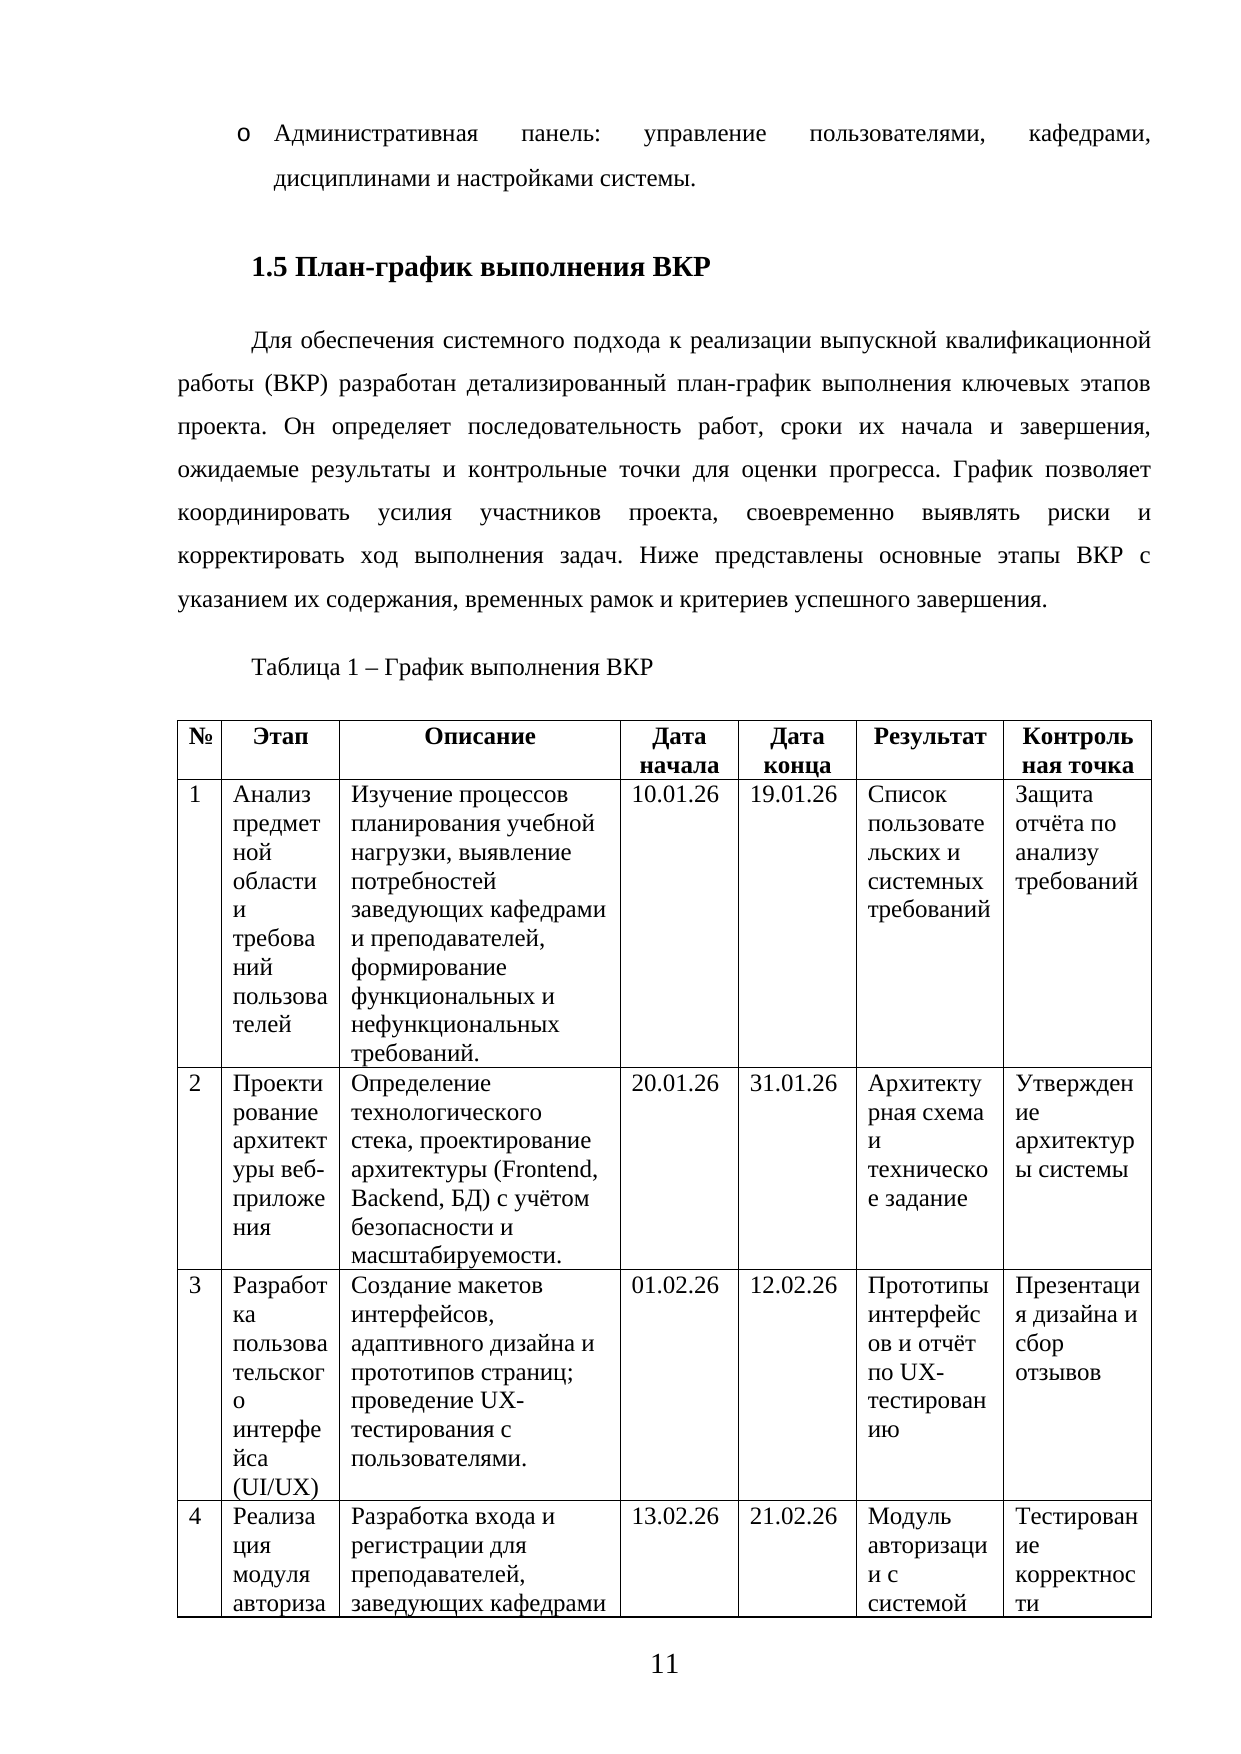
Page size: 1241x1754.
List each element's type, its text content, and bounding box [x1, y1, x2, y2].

table_cell Создание макетов интерфейсов, адаптивного дизайна и прототипов страниц; проведение UX-тестирования с пользователями. [340, 1270, 620, 1500]
table_cell Проектирование архитектуры веб-приложения [222, 1068, 339, 1269]
table_cell Защита отчёта по анализу требований [1004, 780, 1151, 1067]
table_cell 3 [178, 1270, 221, 1500]
table_cell 01.02.26 [621, 1270, 738, 1500]
table_cell 12.02.26 [739, 1270, 856, 1500]
table_header Контрольная точка [1004, 721, 1151, 778]
list Административная панель: управление пользователями, кафедрами, дисциплинами и настройками системы. [236, 118, 1152, 192]
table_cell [222, 1501, 339, 1616]
table_cell 21.02.26 [739, 1501, 856, 1616]
table_cell Разработка пользовательского интерфейса (UI/UX) [222, 1270, 339, 1500]
table_header № [178, 721, 221, 778]
table_cell Список пользовательских и системных требований [857, 780, 1003, 1067]
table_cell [1004, 1501, 1151, 1616]
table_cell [340, 1501, 620, 1616]
table_cell 19.01.26 [739, 780, 856, 1067]
table_cell Анализ предметной области и требований пользователей [222, 780, 339, 1067]
table_cell 20.01.26 [621, 1068, 738, 1269]
table_header Результат [857, 721, 1003, 778]
text Для обеспечения системного подхода к реализации выпускной квалификационной работы (ВКР) разработан детализированный план-график выполнения ключевых этапов проекта. Он определяет последовательность работ, сроки их начала и завершения, ожидаемые результаты и контрольные точки для оценки прогресса. График позволяет координировать усилия участников проекта, своевременно выявлять риски и корректировать ход выполнения задач. Ниже представлены основные этапы ВКР с указанием их содержания, временных рамок и критериев успешного завершения. [177, 325, 1152, 612]
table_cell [857, 1501, 1003, 1616]
table_cell 4 [178, 1501, 221, 1616]
table_header Описание [340, 721, 620, 778]
table_cell Изучение процессов планирования учебной нагрузки, выявление потребностей заведующих кафедрами и преподавателей, формирование функциональных и нефункциональных требований. [340, 780, 620, 1067]
table_cell 31.01.26 [739, 1068, 856, 1269]
table_cell Прототипы интерфейсов и отчёт по UX-тестированию [857, 1270, 1003, 1500]
text 1.5 План-график выполнения ВКР [177, 249, 1152, 283]
table_header Дата конца [739, 721, 856, 778]
table_cell 2 [178, 1068, 221, 1269]
table_cell 13.02.26 [621, 1501, 738, 1616]
table_header Дата начала [621, 721, 738, 778]
table_cell Архитектурная схема и техническое задание [857, 1068, 1003, 1269]
table_cell Презентация дизайна и сбор отзывов [1004, 1270, 1151, 1500]
text Таблица 1 – График выполнения ВКР [177, 652, 1152, 681]
table_cell 1 [178, 780, 221, 1067]
table_cell Определение технологического стека, проектирование архитектуры (Frontend, Backend, БД) с учётом безопасности и масштабируемости. [340, 1068, 620, 1269]
table_cell Утверждение архитектуры системы [1004, 1068, 1151, 1269]
table_cell 10.01.26 [621, 780, 738, 1067]
table_header Этап [222, 721, 339, 778]
